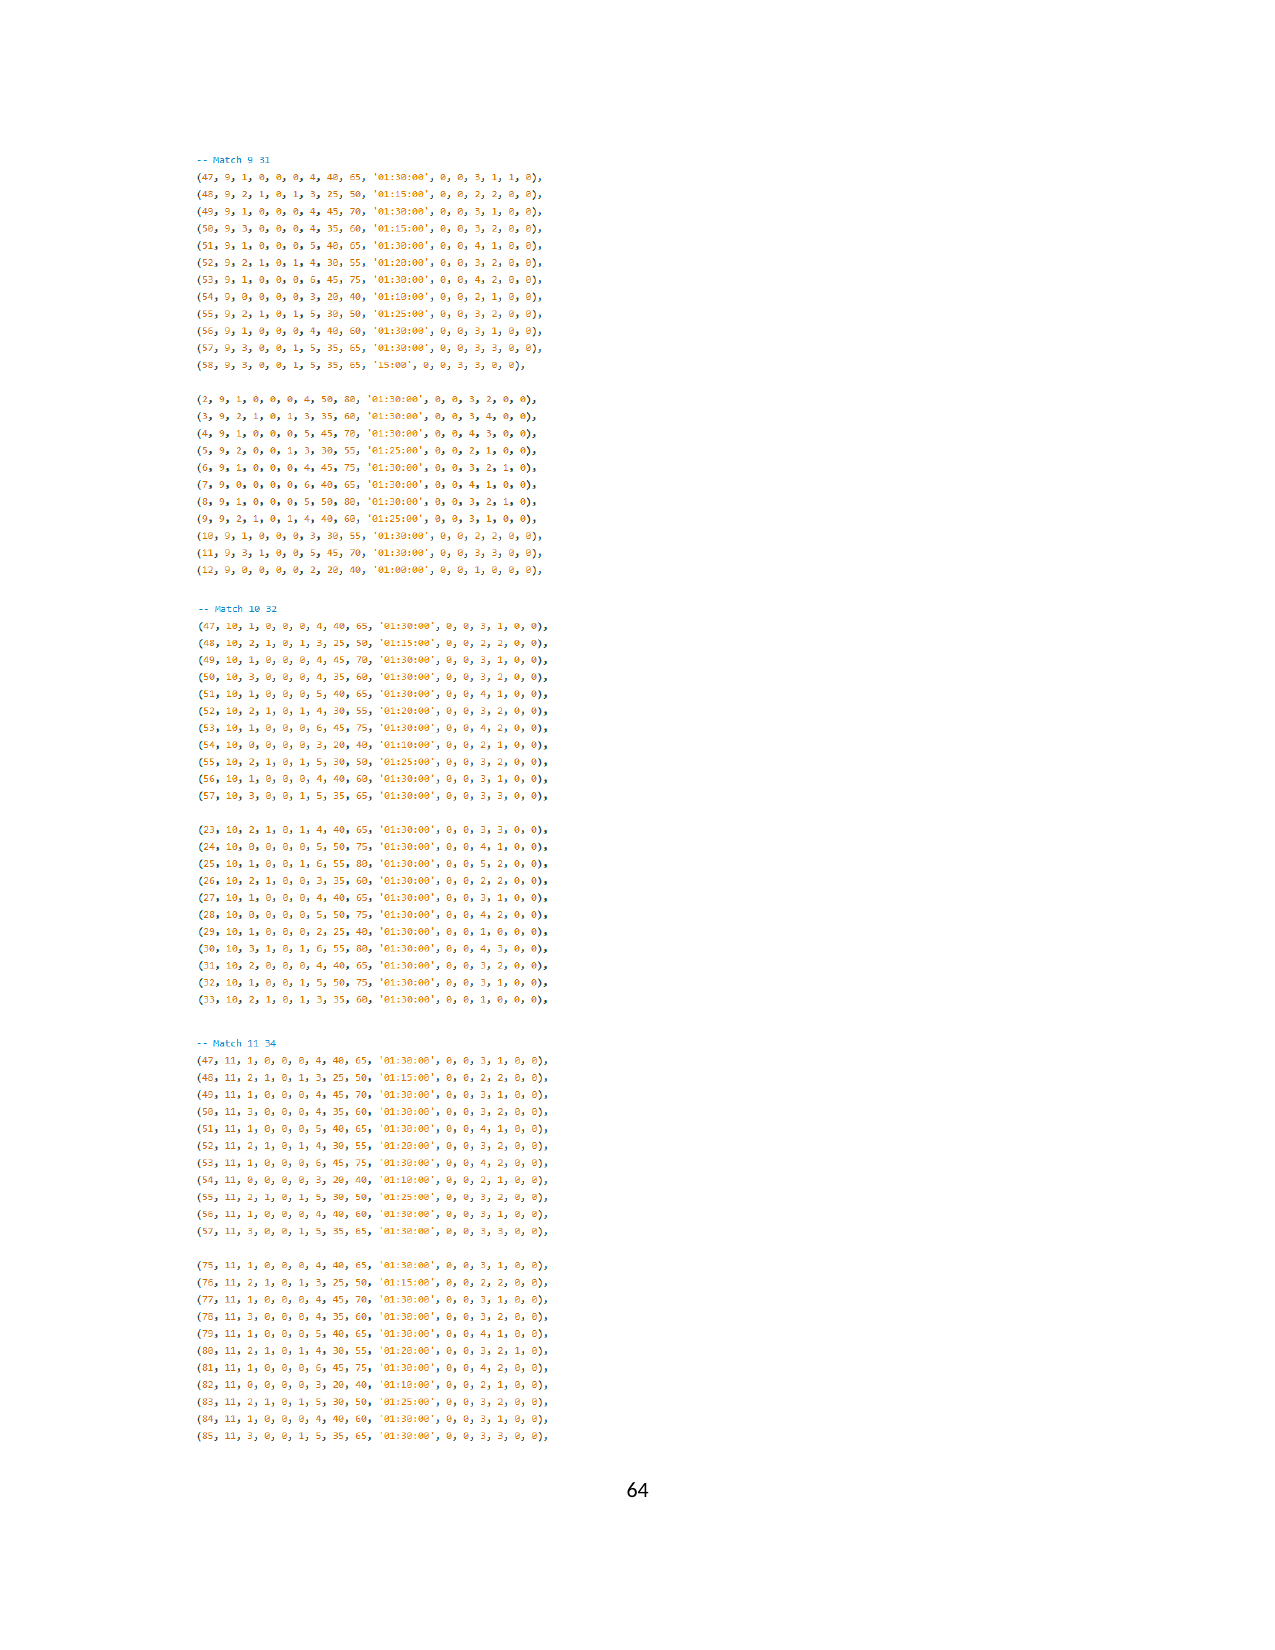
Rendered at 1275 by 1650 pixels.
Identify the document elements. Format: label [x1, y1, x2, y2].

picture [187, 150, 1163, 580]
picture [187, 598, 1163, 1011]
picture [187, 1029, 1163, 1446]
